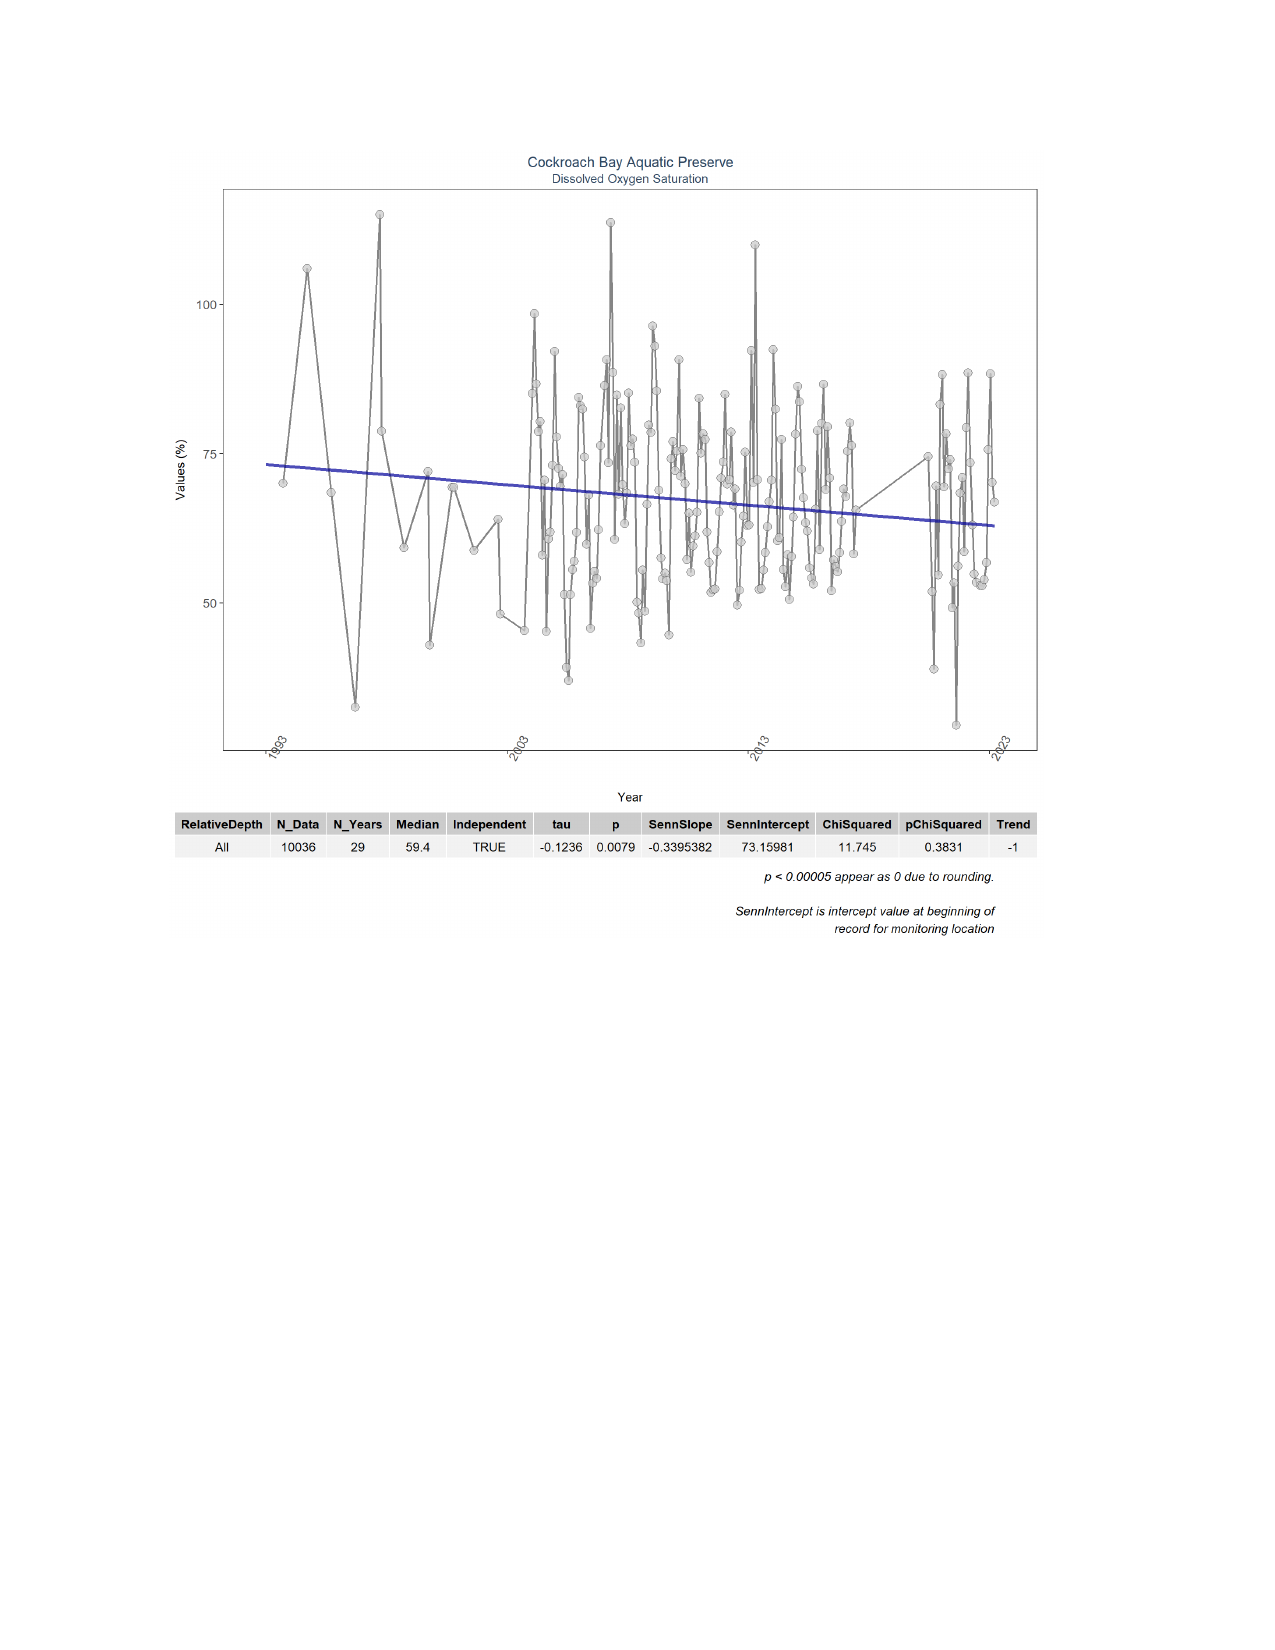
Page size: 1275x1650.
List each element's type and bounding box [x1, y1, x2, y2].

picture [168, 150, 1044, 938]
